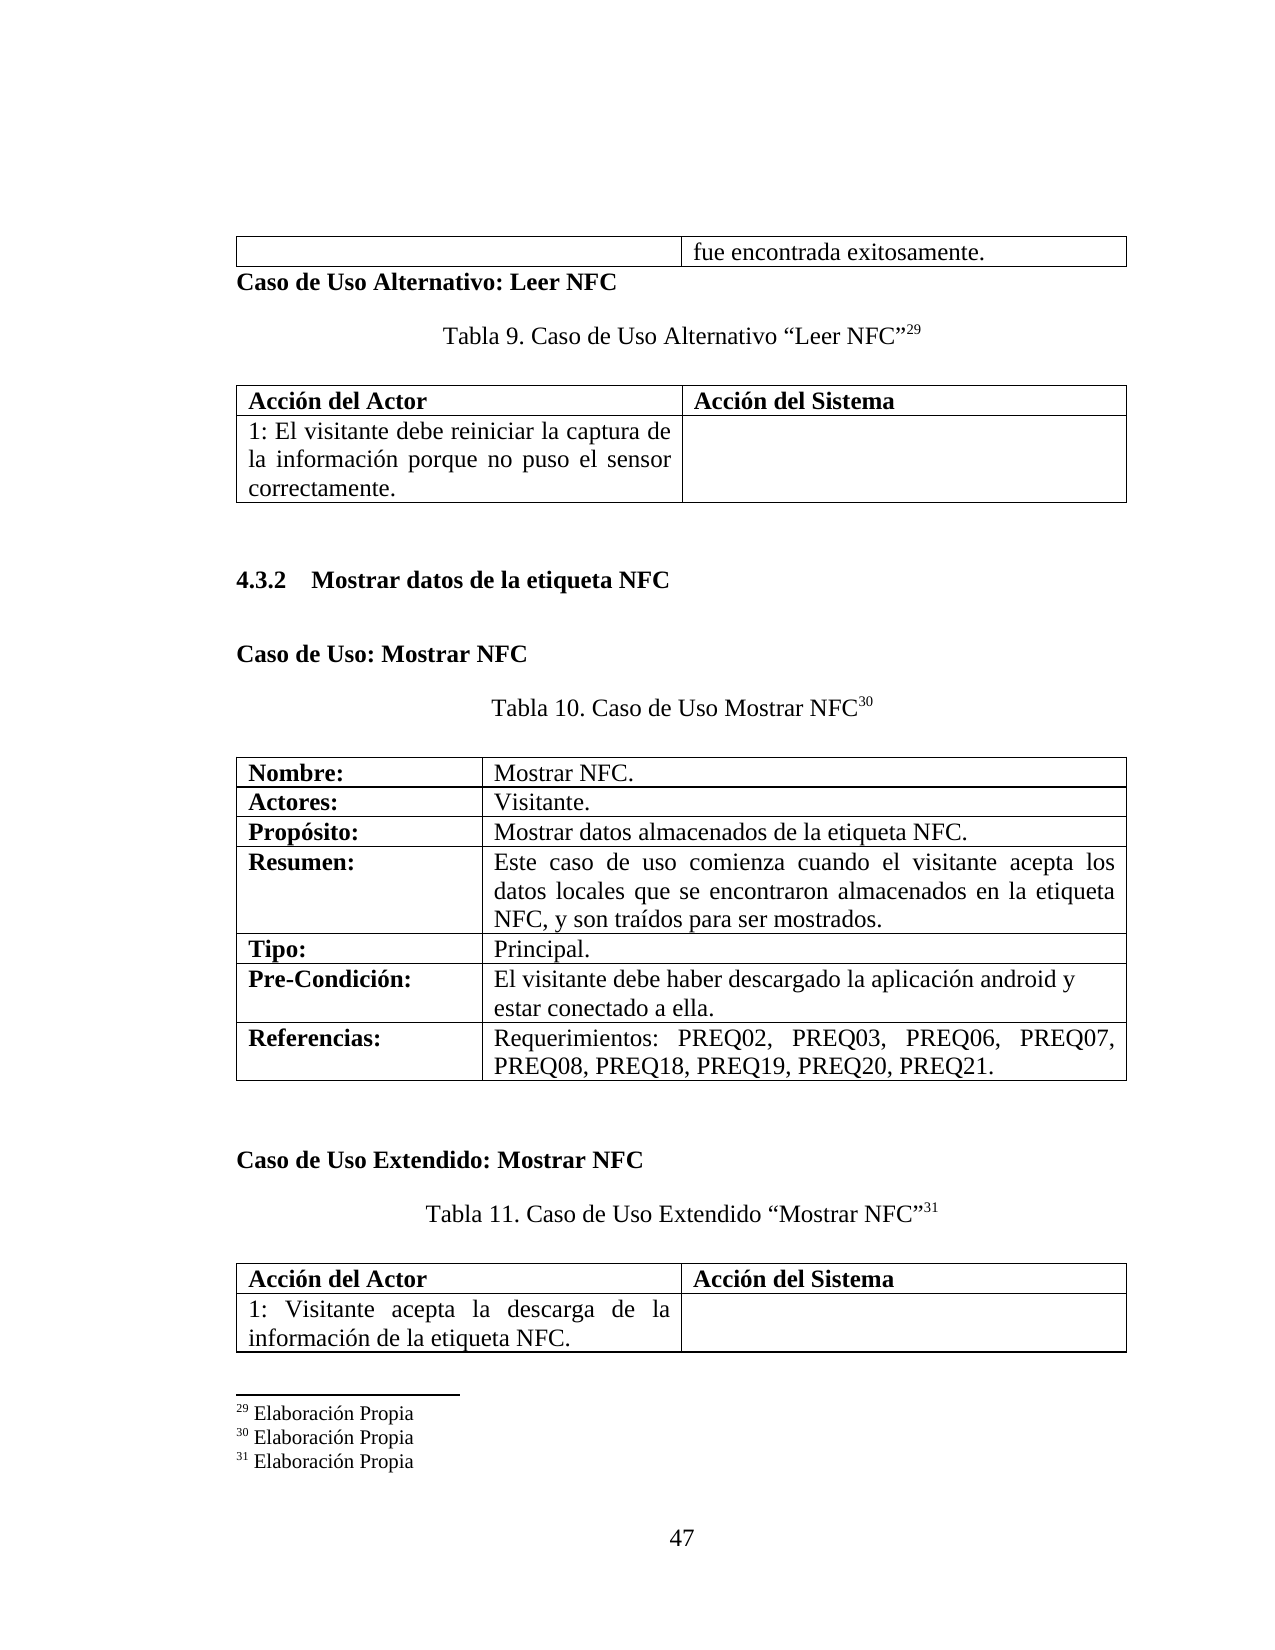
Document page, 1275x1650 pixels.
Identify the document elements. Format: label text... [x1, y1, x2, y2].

table_cell Pre-Condición: [237, 964, 482, 1022]
subtitle Mostrar datos de la etiqueta NFC [236, 565, 1127, 593]
table_cell Tipo: [237, 934, 482, 963]
table_header Nombre: [237, 758, 482, 786]
table_cell Propósito: [237, 817, 482, 846]
text Caso de Uso Alternativo: Leer NFC [236, 267, 1127, 296]
table_cell [683, 416, 1126, 502]
table_header Acción del Actor [237, 1264, 681, 1293]
table_cell [237, 237, 681, 266]
text Caso de Uso: Mostrar NFC [236, 639, 1127, 668]
table_header Acción del Actor [237, 386, 682, 415]
table_header Acción del Sistema [682, 1264, 1126, 1293]
table_header Mostrar NFC. [483, 758, 1126, 786]
table_cell Este caso de uso comienza cuando el visitante acepta los datos locales que se encontraron almacenados en la etiqueta NFC, y son traídos para ser mostrados. [483, 847, 1126, 933]
table_cell Referencias: [237, 1023, 482, 1080]
text Caso de Uso Extendido: Mostrar NFC [236, 1145, 1127, 1174]
text Tabla 9. Caso de Uso Alternativo “Leer NFC” [236, 321, 1127, 350]
table_cell El visitante debe haber descargado la aplicación android y estar conectado a ella. [483, 964, 1126, 1022]
text Tabla 11. Caso de Uso Extendido “Mostrar NFC” [236, 1199, 1127, 1228]
table_cell Requerimientos: PREQ02, PREQ03, PREQ06, PREQ07, PREQ08, PREQ18, PREQ19, PREQ20, PREQ21. [483, 1023, 1126, 1080]
table_cell Mostrar datos almacenados de la etiqueta NFC. [483, 817, 1126, 846]
table_cell [682, 1294, 1126, 1351]
table_cell Resumen: [237, 847, 482, 933]
table_cell 1: El visitante debe reiniciar la captura de la información porque no puso el sensor correctamente. [237, 416, 682, 502]
text Tabla 10. Caso de Uso Mostrar NFC [236, 693, 1127, 721]
table_cell Visitante. [483, 788, 1126, 816]
table_cell Actores: [237, 788, 482, 816]
table_header Acción del Sistema [683, 386, 1126, 415]
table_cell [682, 237, 1126, 266]
table_cell 1: Visitante acepta la descarga de la información de la etiqueta NFC. [237, 1294, 681, 1351]
table_cell Principal. [483, 934, 1126, 963]
